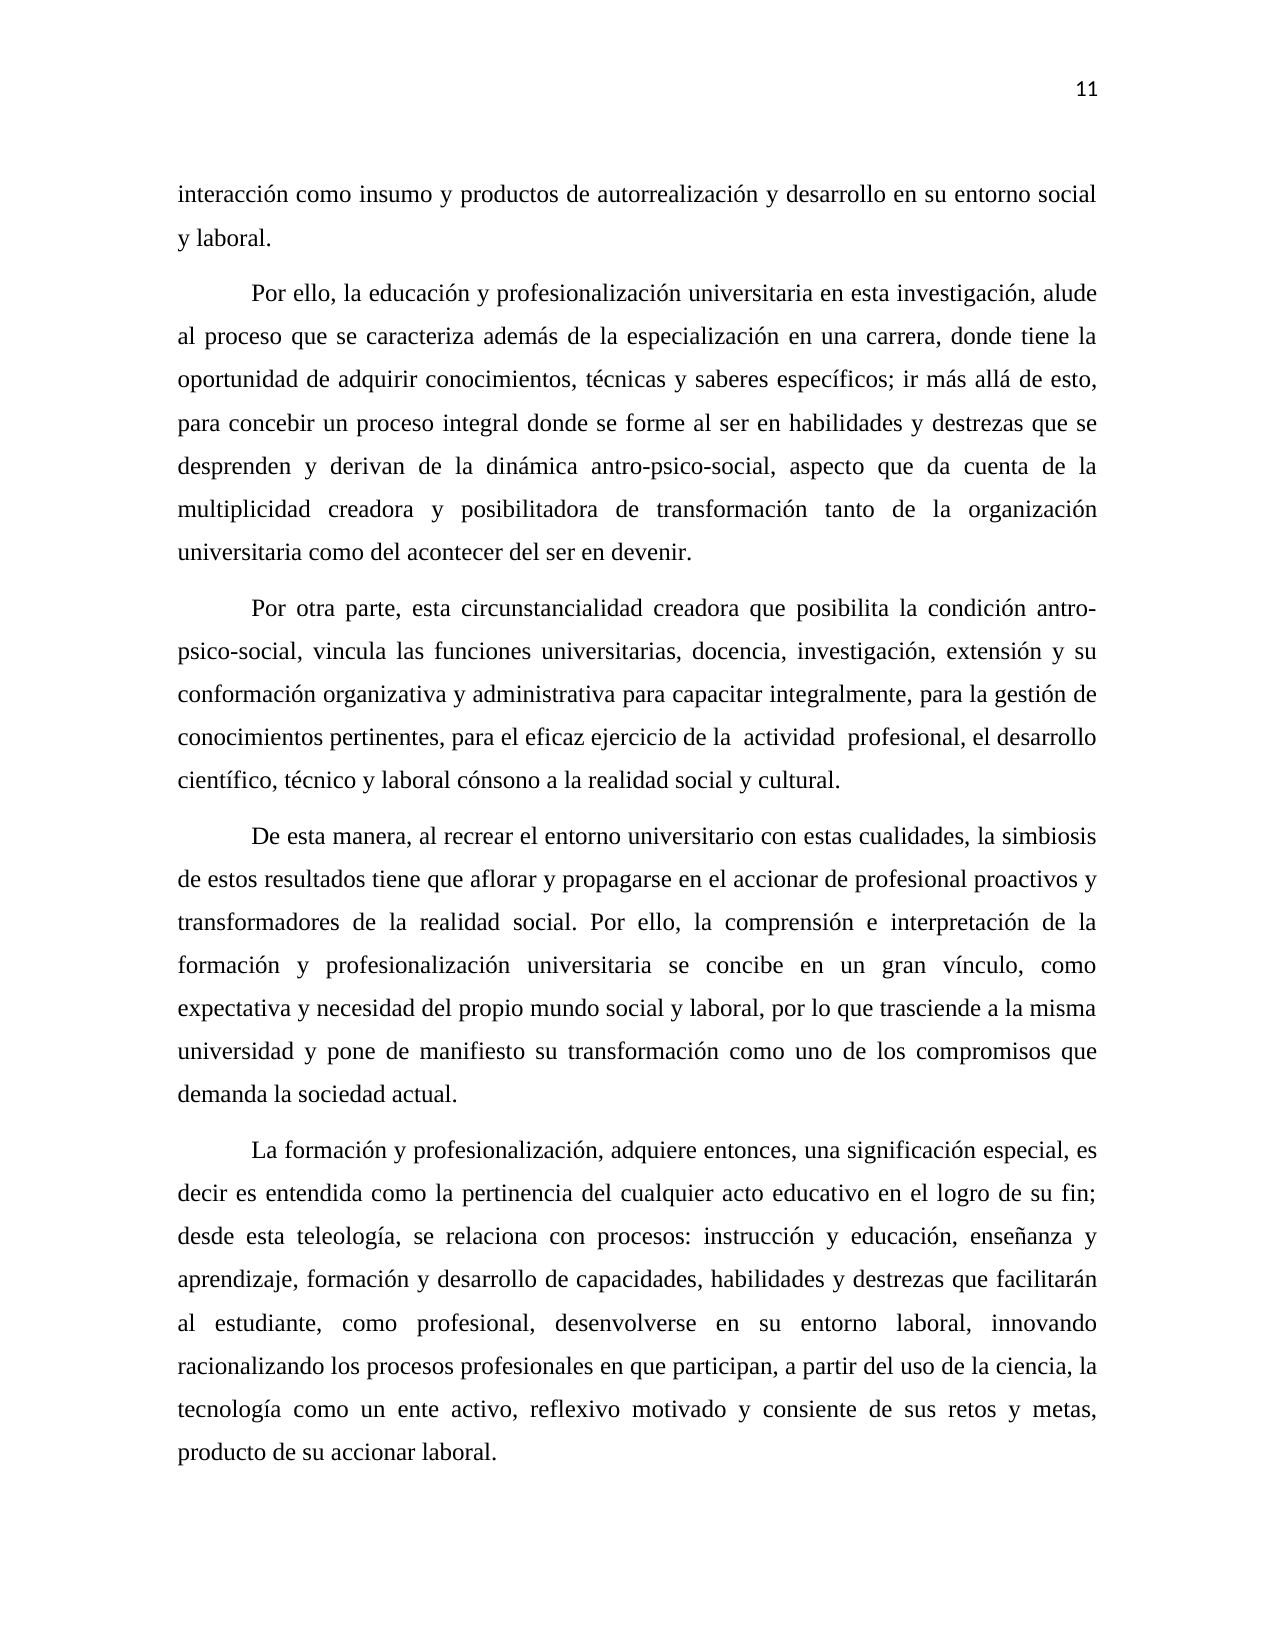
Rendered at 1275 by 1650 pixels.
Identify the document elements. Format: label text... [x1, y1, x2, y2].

text La formación y profesionalización, adquiere entonces, una significación especial, es decir es entendida como la pertinencia del cualquier acto educativo en el logro de su fin; desde esta teleología, se relaciona con procesos: instrucción y educación, enseñanza y aprendizaje, formación y desarrollo de capacidades, habilidades y destrezas que facilitarán al estudiante, como profesional, desenvolverse en su entorno laboral, innovando racionalizando los procesos profesionales en que participan, a partir del uso de la ciencia, la tecnología como un ente activo, reflexivo motivado y consiente de sus retos y metas, producto de su accionar laboral. [177, 1135, 1098, 1466]
text De esta manera, al recrear el entorno universitario con estas cualidades, la simbiosis de estos resultados tiene que aflorar y propagarse en el accionar de profesional proactivos y transformadores de la realidad social. Por ello, la comprensión e interpretación de la formación y profesionalización universitaria se concibe en un gran vínculo, como expectativa y necesidad del propio mundo social y laboral, por lo que trasciende a la misma universidad y pone de manifiesto su transformación como uno de los compromisos que demanda la sociedad actual. [177, 821, 1098, 1108]
text Por ello, la educación y profesionalización universitaria en esta investigación, alude al proceso que se caracteriza además de la especialización en una carrera, donde tiene la oportunidad de adquirir conocimientos, técnicas y saberes específicos; ir más allá de esto, para concebir un proceso integral donde se forme al ser en habilidades y destrezas que se desprenden y derivan de la dinámica antro-psico-social, aspecto que da cuenta de la multiplicidad creadora y posibilitadora de transformación tanto de la organización universitaria como del acontecer del ser en devenir. [177, 278, 1098, 566]
text Por otra parte, esta circunstancialidad creadora que posibilita la condición antro-psico-social, vincula las funciones universitarias, docencia, investigación, extensión y su conformación organizativa y administrativa para capacitar integralmente, para la gestión de conocimientos pertinentes, para el eficaz ejercicio de la actividad profesional, el desarrollo científico, técnico y laboral cónsono a la realidad social y cultural. [177, 593, 1098, 794]
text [177, 179, 1098, 251]
